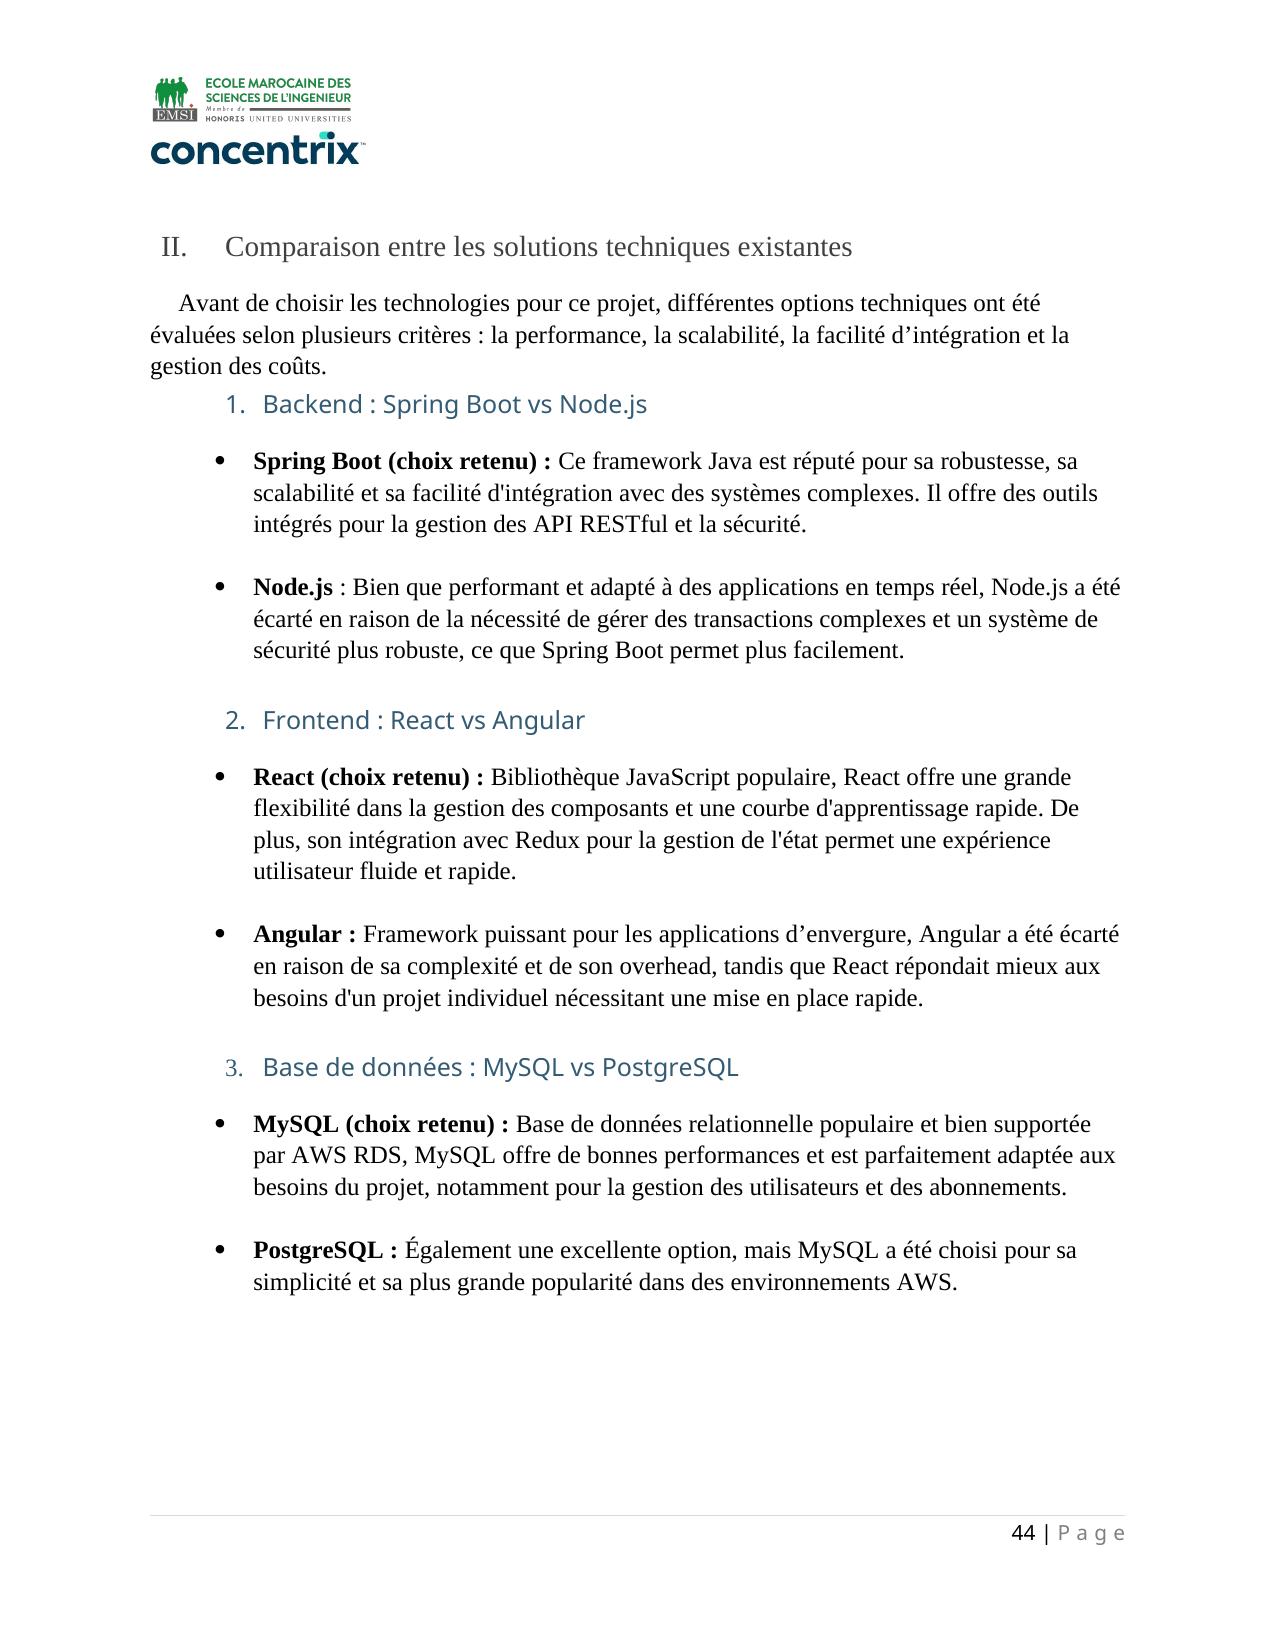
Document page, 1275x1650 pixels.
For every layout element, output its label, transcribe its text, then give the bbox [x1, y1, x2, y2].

picture [150, 75, 368, 170]
subtitle Base de données : MySQL vs PostgreSQL [225, 1050, 1125, 1084]
list Angular : Framework puissant pour les applications d’envergure, Angular a été écarté en raison de sa complexité et de son overhead, tandis que React répondait mieux aux besoins d'un projet individuel nécessitant une mise en place rapide. [216, 919, 1125, 1011]
list React (choix retenu) : Bibliothèque JavaScript populaire, React offre une grande flexibilité dans la gestion des composants et une courbe d'apprentissage rapide. De plus, son intégration avec Redux pour la gestion de l'état permet une expérience utilisateur fluide et rapide. [216, 762, 1125, 885]
list Node.js : Bien que performant et adapté à des applications en temps réel, Node.js a été écarté en raison de la nécessité de gérer des transactions complexes et un système de sécurité plus robuste, ce que Spring Boot permet plus facilement. [216, 572, 1125, 664]
subtitle Frontend : React vs Angular [225, 703, 1125, 737]
text Avant de choisir les technologies pour ce projet, différentes options techniques ont été évaluées selon plusieurs critères : la performance, la scalabilité, la facilité d’intégration et la gestion des coûts. [150, 288, 1125, 380]
list PostgreSQL : Également une excellente option, mais MySQL a été choisi pour sa simplicité et sa plus grande popularité dans des environnements AWS. [216, 1235, 1125, 1296]
list Spring Boot (choix retenu) : Ce framework Java est réputé pour sa robustesse, sa scalabilité et sa facilité d'intégration avec des systèmes complexes. Il offre des outils intégrés pour la gestion des API RESTful et la sécurité. [216, 446, 1125, 538]
list MySQL (choix retenu) : Base de données relationnelle populaire et bien supportée par AWS RDS, MySQL offre de bonnes performances et est parfaitement adaptée aux besoins du projet, notamment pour la gestion des utilisateurs et des abonnements. [216, 1109, 1125, 1201]
subtitle Backend : Spring Boot vs Node.js [225, 387, 1125, 421]
subtitle Comparaison entre les solutions techniques existantes [187, 229, 1125, 263]
